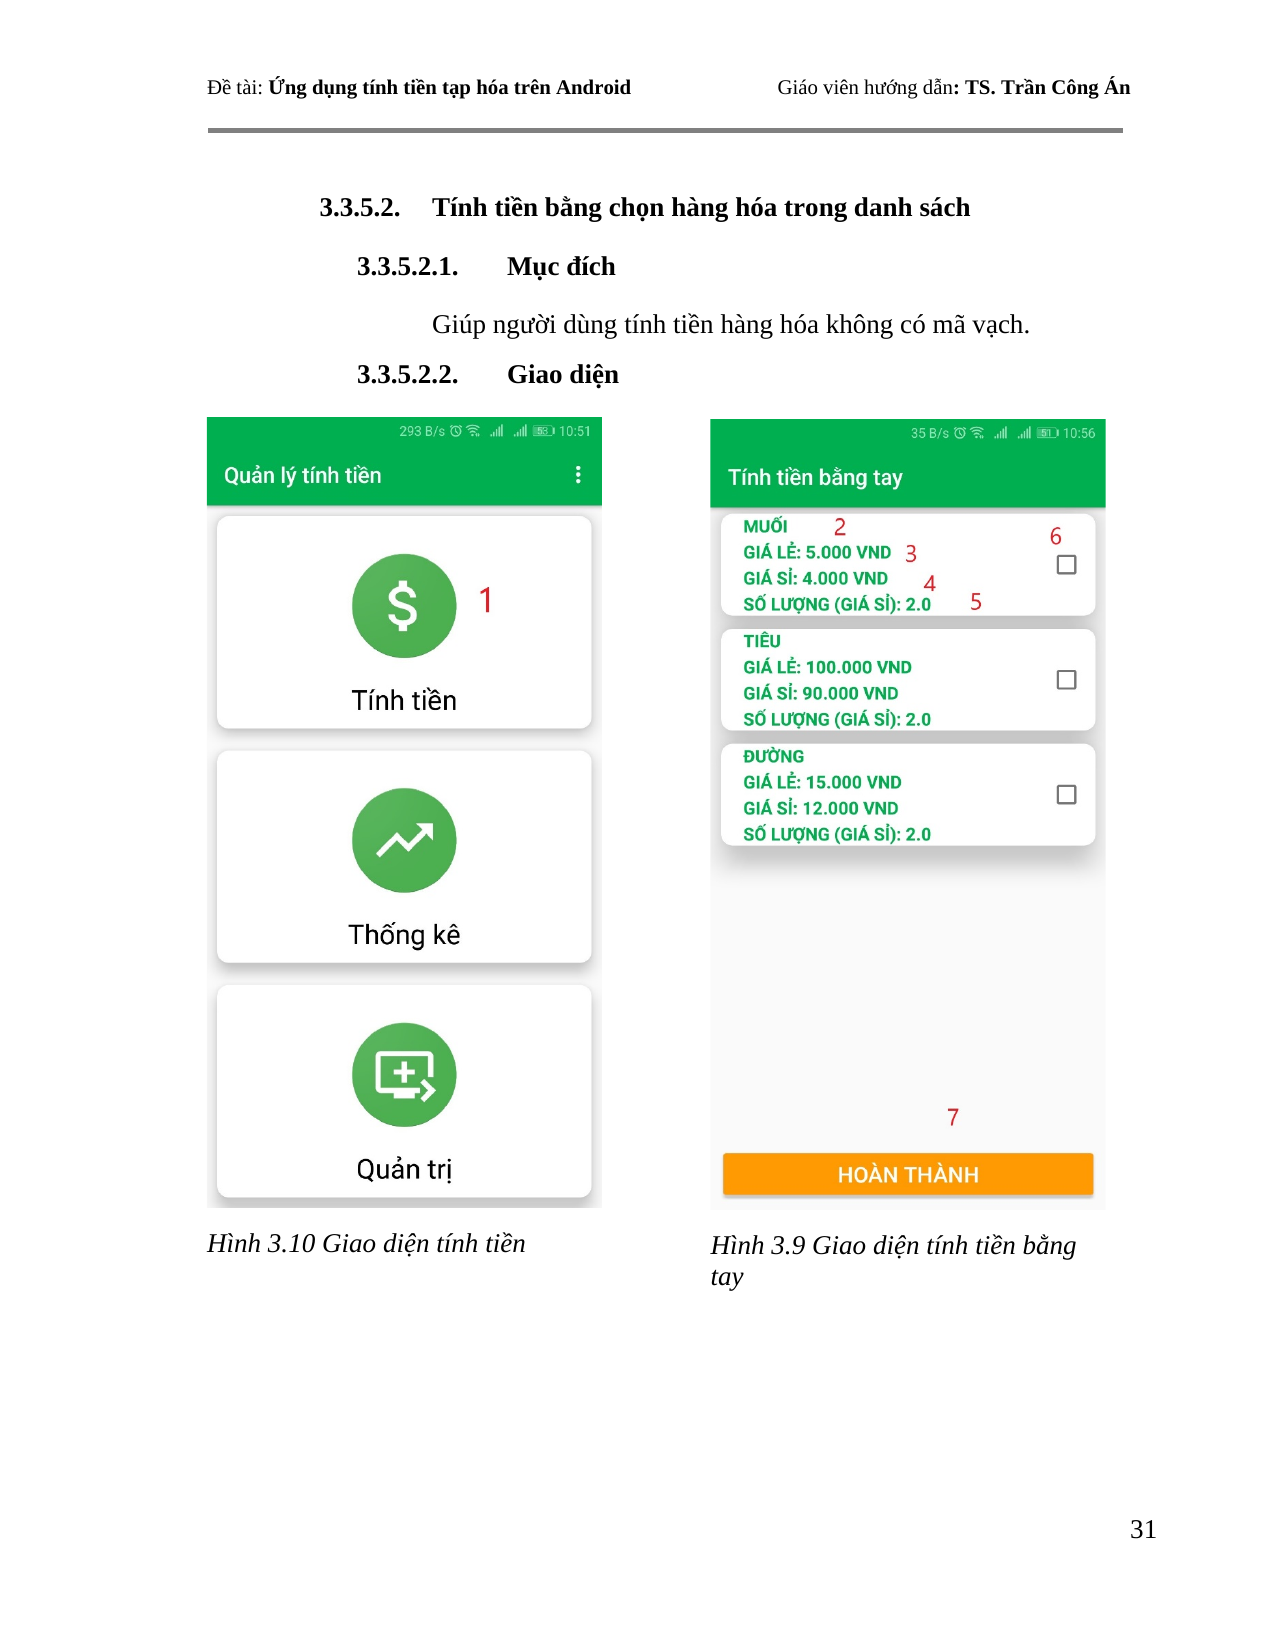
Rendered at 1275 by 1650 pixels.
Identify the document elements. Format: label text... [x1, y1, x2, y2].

subtitle Tính tiền bằng chọn hàng hóa trong danh sách [319, 191, 1157, 222]
text Giúp người dùng tính tiền hàng hóa không có mã vạch. [432, 308, 1157, 339]
picture [206, 417, 602, 1208]
picture [710, 419, 1106, 1210]
text Hình 3.10 Giao diện tính tiền [207, 1227, 1157, 1258]
subtitle Giao diện [357, 359, 1157, 390]
subtitle Mục đích [357, 250, 1157, 281]
